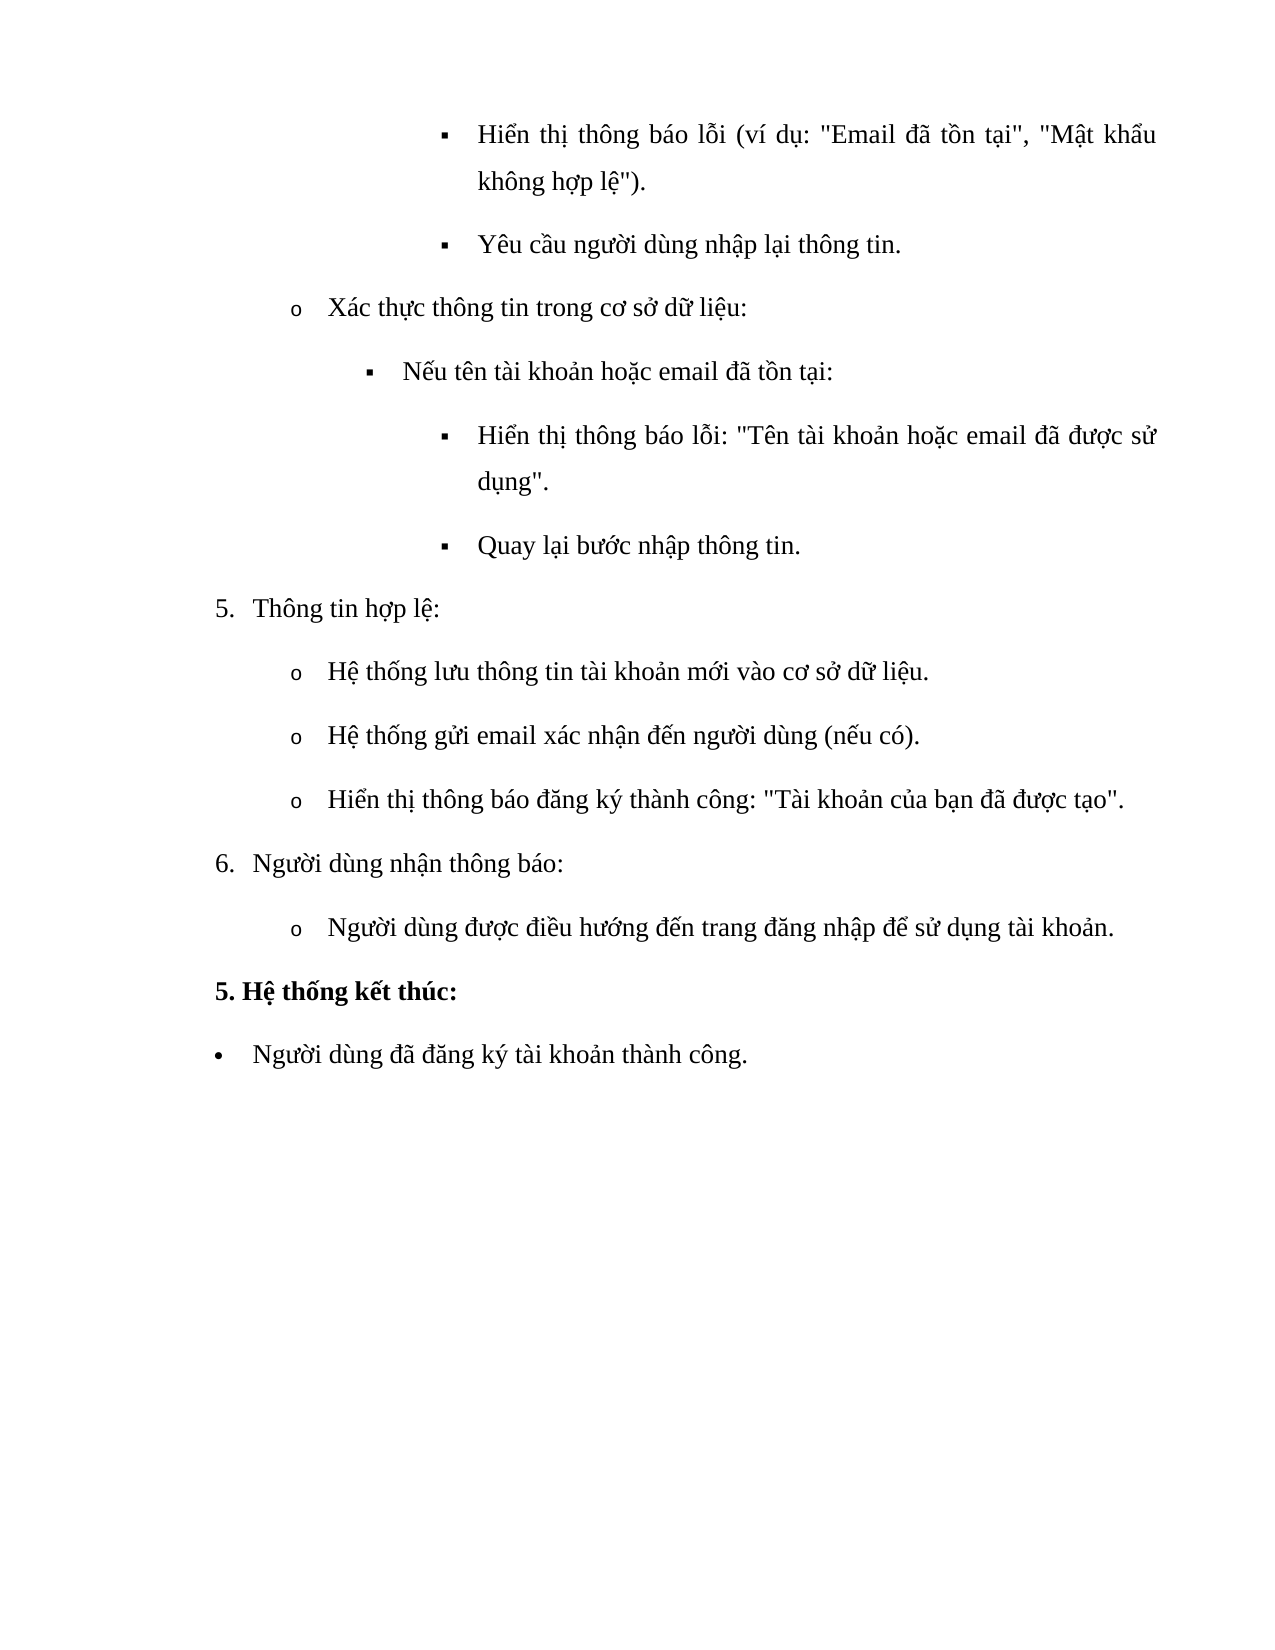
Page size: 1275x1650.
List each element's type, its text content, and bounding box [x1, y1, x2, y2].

list Quay lại bước nhập thông tin. [440, 529, 1157, 560]
list Người dùng đã đăng ký tài khoản thành công. [215, 1038, 1157, 1069]
list Xác thực thông tin trong cơ sở dữ liệu: [290, 291, 1157, 323]
list Người dùng được điều hướng đến trang đăng nhập để sử dụng tài khoản. [290, 911, 1157, 942]
list Hệ thống lưu thông tin tài khoản mới vào cơ sở dữ liệu. [290, 655, 1157, 687]
list Hiển thị thông báo lỗi: "Tên tài khoản hoặc email đã được sử dụng". [440, 419, 1157, 497]
list Hệ thống gửi email xác nhận đến người dùng (nếu có). [290, 719, 1157, 751]
list Yêu cầu người dùng nhập lại thông tin. [440, 228, 1157, 259]
list Người dùng nhận thông báo: [215, 847, 1157, 878]
list Hiển thị thông báo đăng ký thành công: "Tài khoản của bạn đã được tạo". [290, 783, 1157, 815]
list Hiển thị thông báo lỗi (ví dụ: "Email đã tồn tại", "Mật khẩu không hợp lệ"). [440, 118, 1157, 196]
text 5. Hệ thống kết thúc: [215, 974, 1157, 1006]
list Nếu tên tài khoản hoặc email đã tồn tại: [365, 355, 1157, 387]
list Thông tin hợp lệ: [215, 592, 1157, 623]
